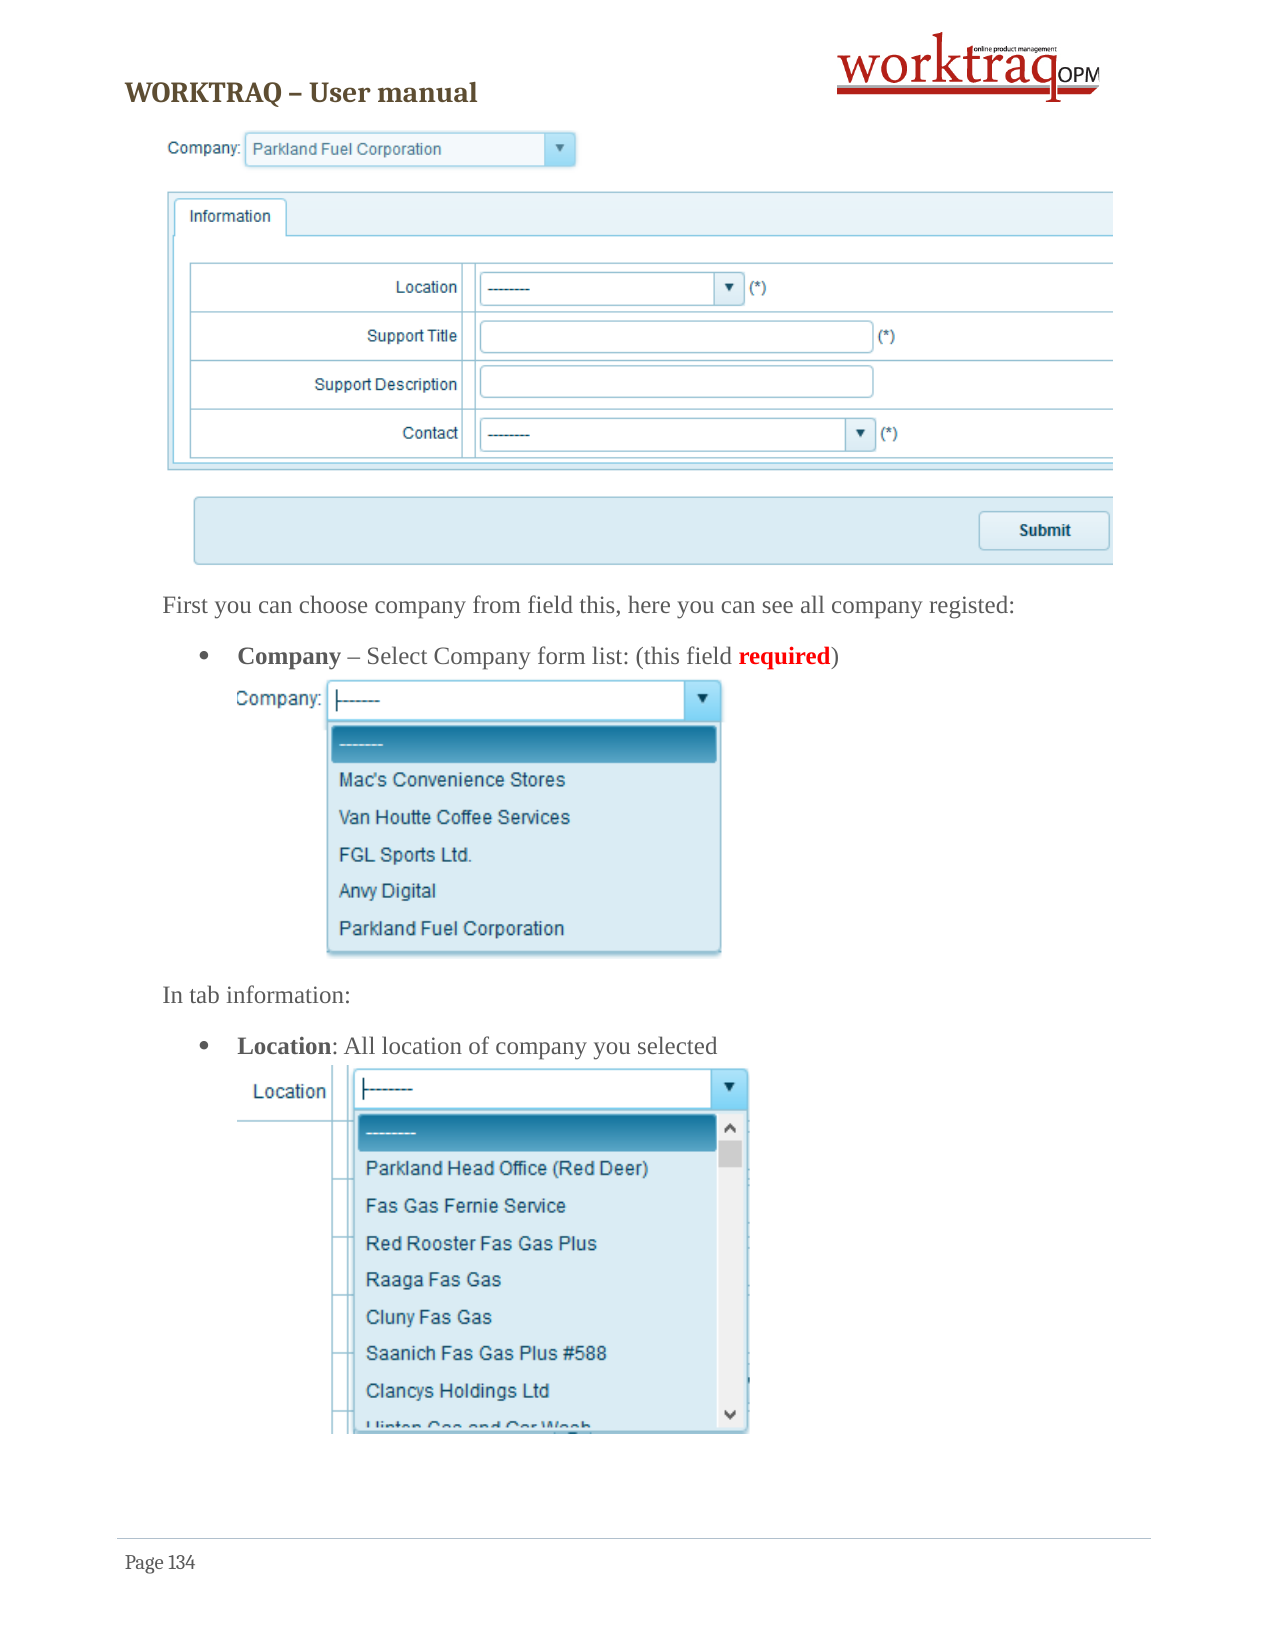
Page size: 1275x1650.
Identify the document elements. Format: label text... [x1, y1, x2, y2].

picture [837, 32, 1100, 102]
text First you can choose company from field this, here you can see all company registed: [162, 590, 1113, 618]
list Location: All location of company you selected [199, 1031, 1113, 1434]
text In tab information: [162, 980, 1113, 1009]
list Company – Select Company form list: (this field required) [199, 641, 1113, 959]
